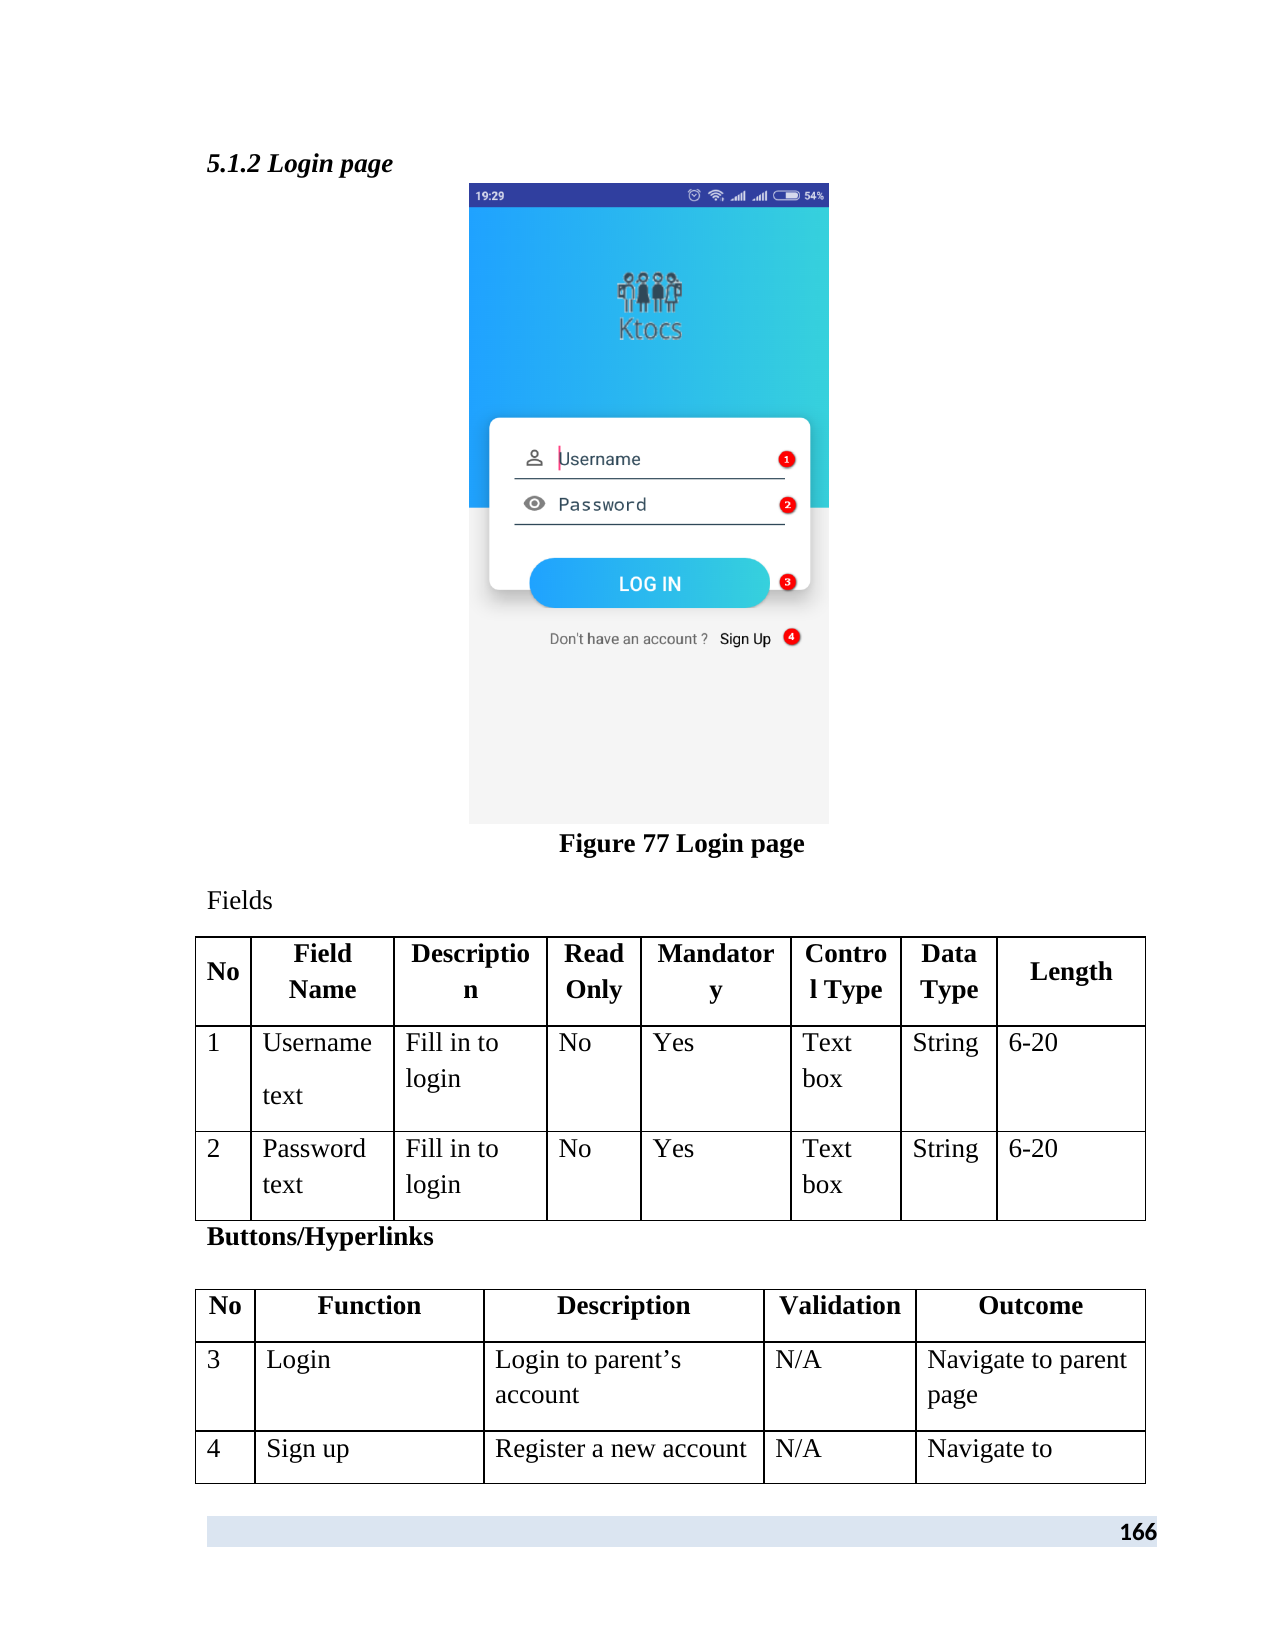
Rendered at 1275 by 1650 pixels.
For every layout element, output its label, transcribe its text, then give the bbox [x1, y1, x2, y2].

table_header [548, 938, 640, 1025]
picture [469, 183, 829, 824]
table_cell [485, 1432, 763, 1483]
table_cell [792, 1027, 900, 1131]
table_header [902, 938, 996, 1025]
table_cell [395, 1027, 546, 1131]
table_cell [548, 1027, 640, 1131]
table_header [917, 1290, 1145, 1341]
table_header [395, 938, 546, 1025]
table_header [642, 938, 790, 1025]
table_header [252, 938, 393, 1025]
text Buttons/Hyperlinks [207, 1221, 1157, 1252]
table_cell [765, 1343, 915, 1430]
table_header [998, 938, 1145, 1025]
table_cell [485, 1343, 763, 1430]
text Figure 77 Login page [207, 827, 1157, 859]
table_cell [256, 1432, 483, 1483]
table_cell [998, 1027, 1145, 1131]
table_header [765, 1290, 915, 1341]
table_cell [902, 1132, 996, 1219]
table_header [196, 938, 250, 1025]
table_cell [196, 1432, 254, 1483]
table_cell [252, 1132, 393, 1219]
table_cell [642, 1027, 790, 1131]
text Fields [207, 884, 1157, 915]
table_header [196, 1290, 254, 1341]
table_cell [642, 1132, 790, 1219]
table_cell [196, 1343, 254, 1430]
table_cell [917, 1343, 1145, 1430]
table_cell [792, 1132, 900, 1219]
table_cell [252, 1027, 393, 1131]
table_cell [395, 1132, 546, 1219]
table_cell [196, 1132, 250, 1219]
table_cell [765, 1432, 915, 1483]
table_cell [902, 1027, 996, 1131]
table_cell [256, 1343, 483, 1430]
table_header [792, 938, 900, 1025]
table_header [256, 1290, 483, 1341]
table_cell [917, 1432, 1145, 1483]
subtitle 5.1.2 Login page [207, 148, 1157, 179]
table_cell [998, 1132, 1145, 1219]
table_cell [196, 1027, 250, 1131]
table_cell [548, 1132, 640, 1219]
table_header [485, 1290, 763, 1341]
